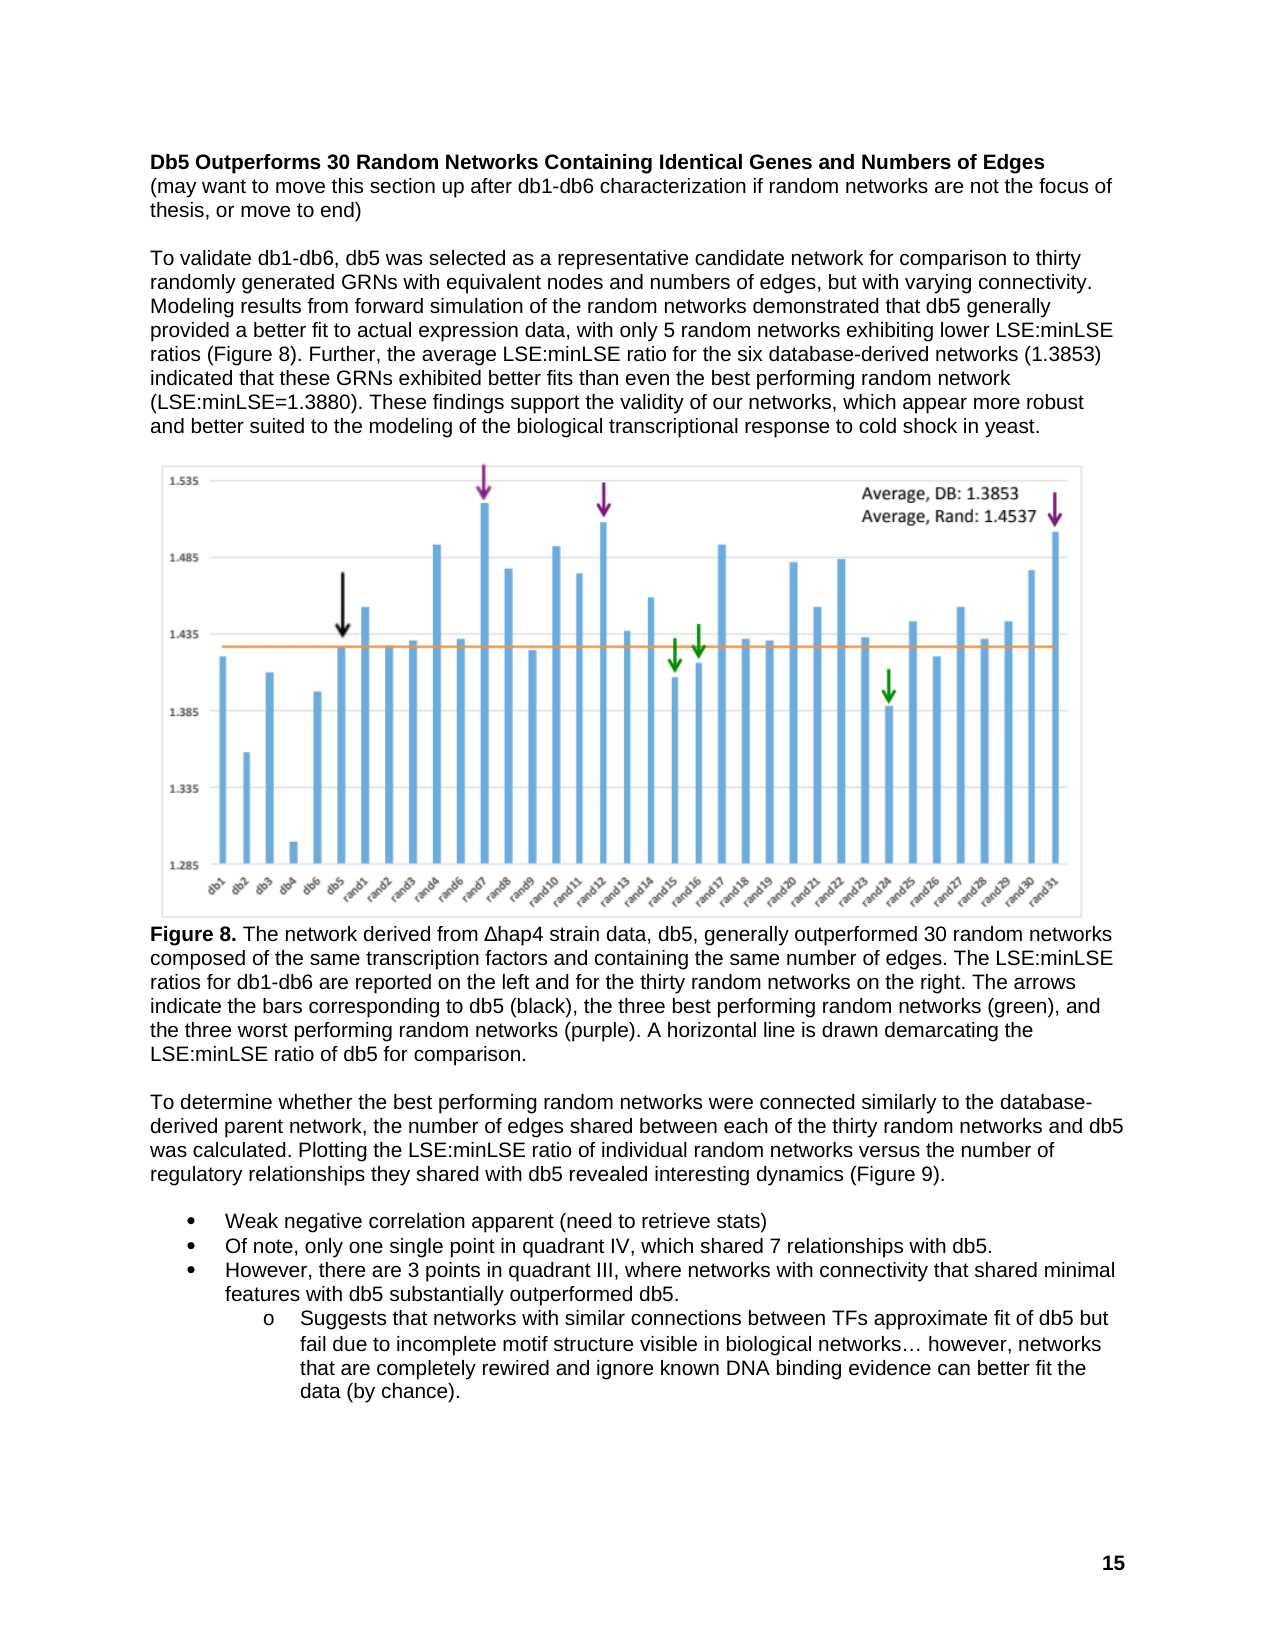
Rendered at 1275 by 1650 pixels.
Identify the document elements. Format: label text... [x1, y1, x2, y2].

list Of note, only one single point in quadrant IV, which shared 7 relationships with db5. [187, 1233, 1125, 1257]
list However, there are 3 points in quadrant III, where networks with connectivity that shared minimal features with db5 substantially outperformed db5. [187, 1257, 1125, 1306]
text To validate db1-db6, db5 was selected as a representative candidate network for comparison to thirty randomly generated GRNs with equivalent nodes and numbers of edges, but with varying connectivity. Modeling results from forward simulation of the random networks demonstrated that db5 generally provided a better fit to actual expression data, with only 5 random networks exhibiting lower LSE:minLSE ratios (Figure 8). Further, the average LSE:minLSE ratio for the six database-derived networks (1.3853) indicated that these GRNs exhibited better fits than even the best performing random network (LSE:minLSE=1.3880). These findings support the validity of our networks, which appear more robust and better suited to the modeling of the biological transcriptional response to cold shock in yeast. [150, 246, 1125, 437]
text (may want to move this section up after db1-db6 characterization if random networks are not the focus of thesis, or move to end) [150, 174, 1125, 222]
text Db5 Outperforms 30 Random Networks Containing Identical Genes and Numbers of Edges [150, 150, 1125, 174]
list Weak negative correlation apparent (need to retrieve stats) [187, 1209, 1125, 1233]
text To determine whether the best performing random networks were connected similarly to the database-derived parent network, the number of edges shared between each of the thirty random networks and db5 was calculated. Plotting the LSE:minLSE ratio of individual random networks versus the number of regulatory relationships they shared with db5 revealed interesting dynamics (Figure 9). [150, 1089, 1125, 1185]
list Suggests that networks with similar connections between TFs approximate fit of db5 but fail due to incomplete motif structure visible in biological networks… however, networks that are completely rewired and ignore known DNA binding evidence can better fit the data (by chance). [262, 1306, 1125, 1403]
text Figure 8. The network derived from ∆hap4 strain data, db5, generally outperformed 30 random networks composed of the same transcription factors and containing the same number of edges. The LSE:minLSE ratios for db1-db6 are reported on the left and for the thirty random networks on the right. The arrows indicate the bars corresponding to db5 (black), the three best performing random networks (green), and the three worst performing random networks (purple). A horizontal line is drawn demarcating the LSE:minLSE ratio of db5 for comparison. [150, 922, 1125, 1066]
